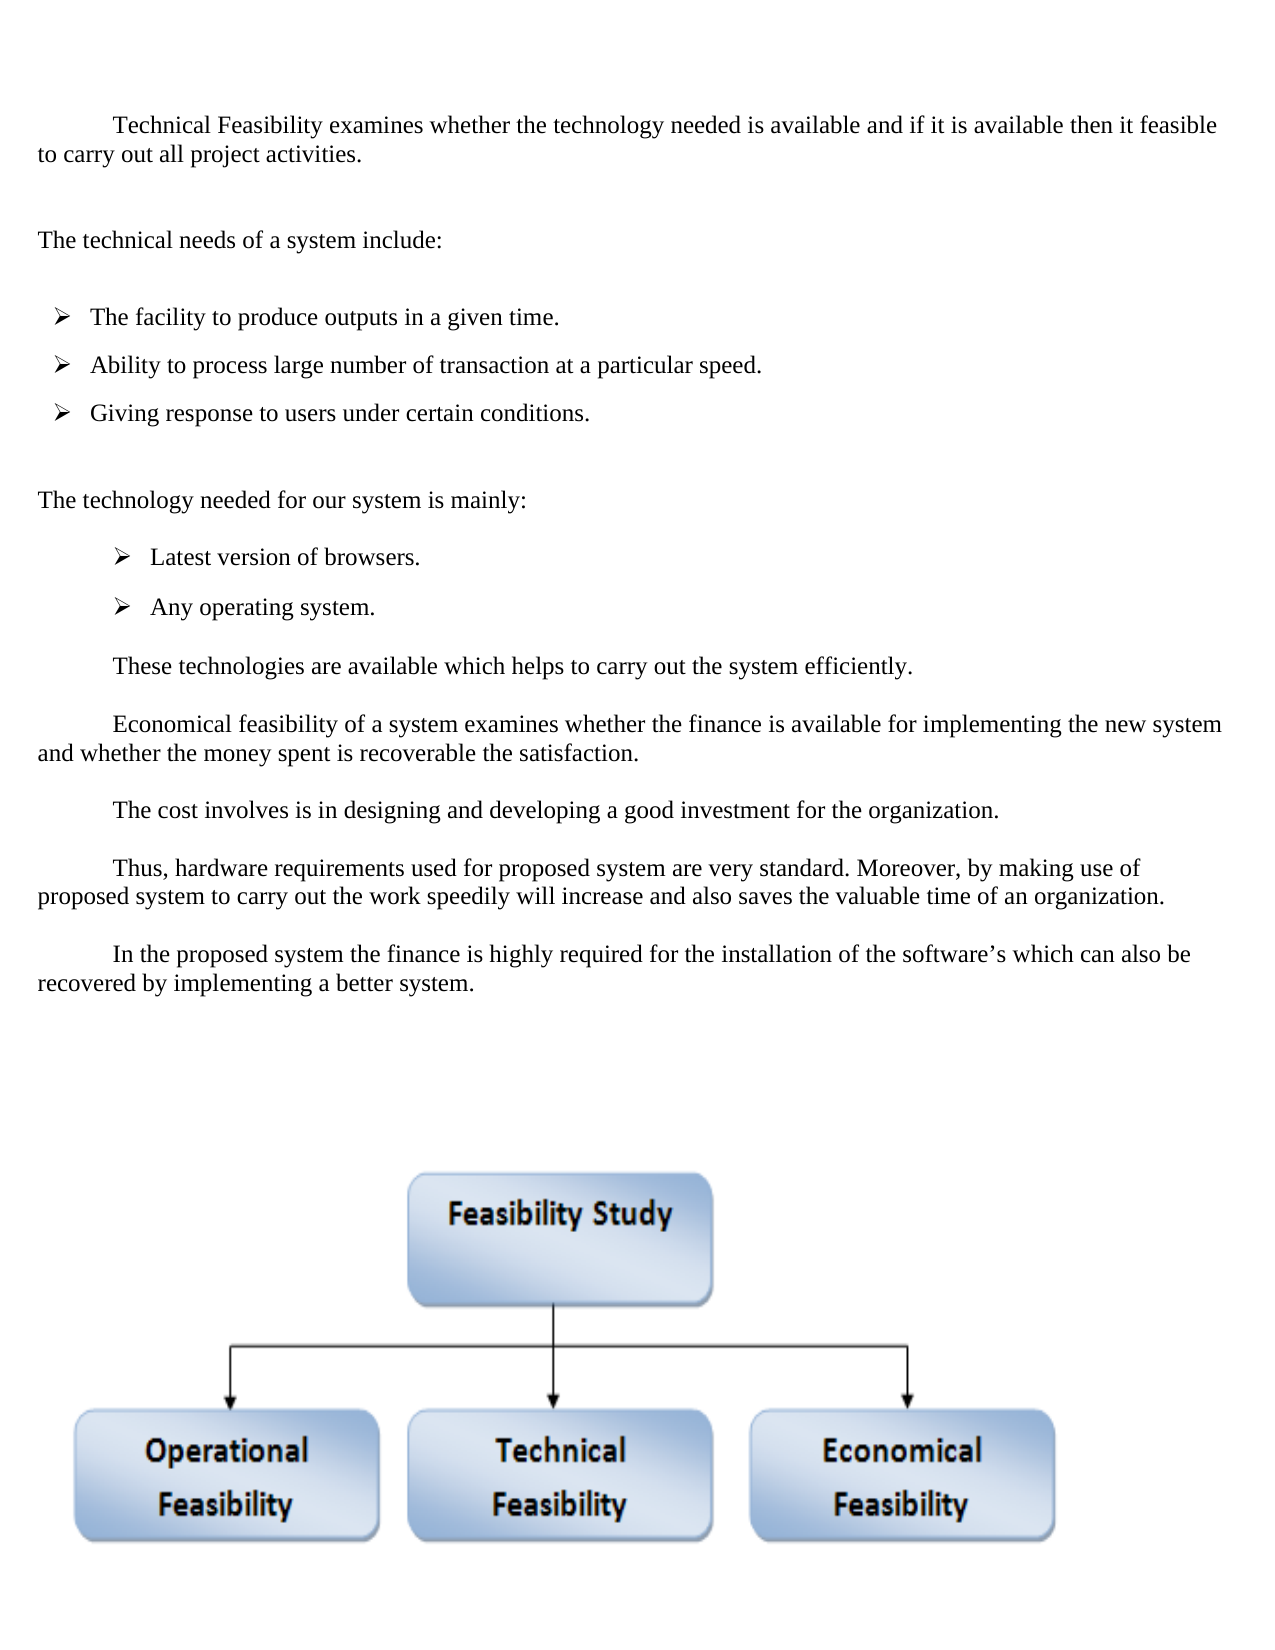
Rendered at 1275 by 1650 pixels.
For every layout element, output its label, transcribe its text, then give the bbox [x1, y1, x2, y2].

list Giving response to users under certain conditions. [52, 398, 1227, 427]
text Thus, hardware requirements used for proposed system are very standard. Moreover, by making use of proposed system to carry out the work speedily will increase and also saves the valuable time of an organization. [37, 853, 1227, 910]
text In the proposed system the finance is highly required for the installation of the software’s which can also be recovered by implementing a better system. [37, 939, 1227, 996]
text Economical feasibility of a system examines whether the finance is available for implementing the new system and whether the money spent is recoverable the satisfaction. [37, 709, 1227, 766]
list Any operating system. [112, 592, 1227, 621]
text The technical needs of a system include: [37, 225, 1227, 254]
text Technical Feasibility examines whether the technology needed is available and if it is available then it feasible to carry out all project activities. [37, 110, 1227, 168]
list The facility to produce outputs in a given time. [52, 302, 1227, 331]
list Ability to process large number of transaction at a particular speed. [52, 350, 1227, 379]
text The cost involves is in designing and developing a good investment for the organization. [37, 795, 1227, 824]
text These technologies are available which helps to carry out the system efficiently. [37, 651, 1227, 680]
list Latest version of browsers. [112, 542, 1227, 571]
text The technology needed for our system is mainly: [37, 485, 1227, 513]
